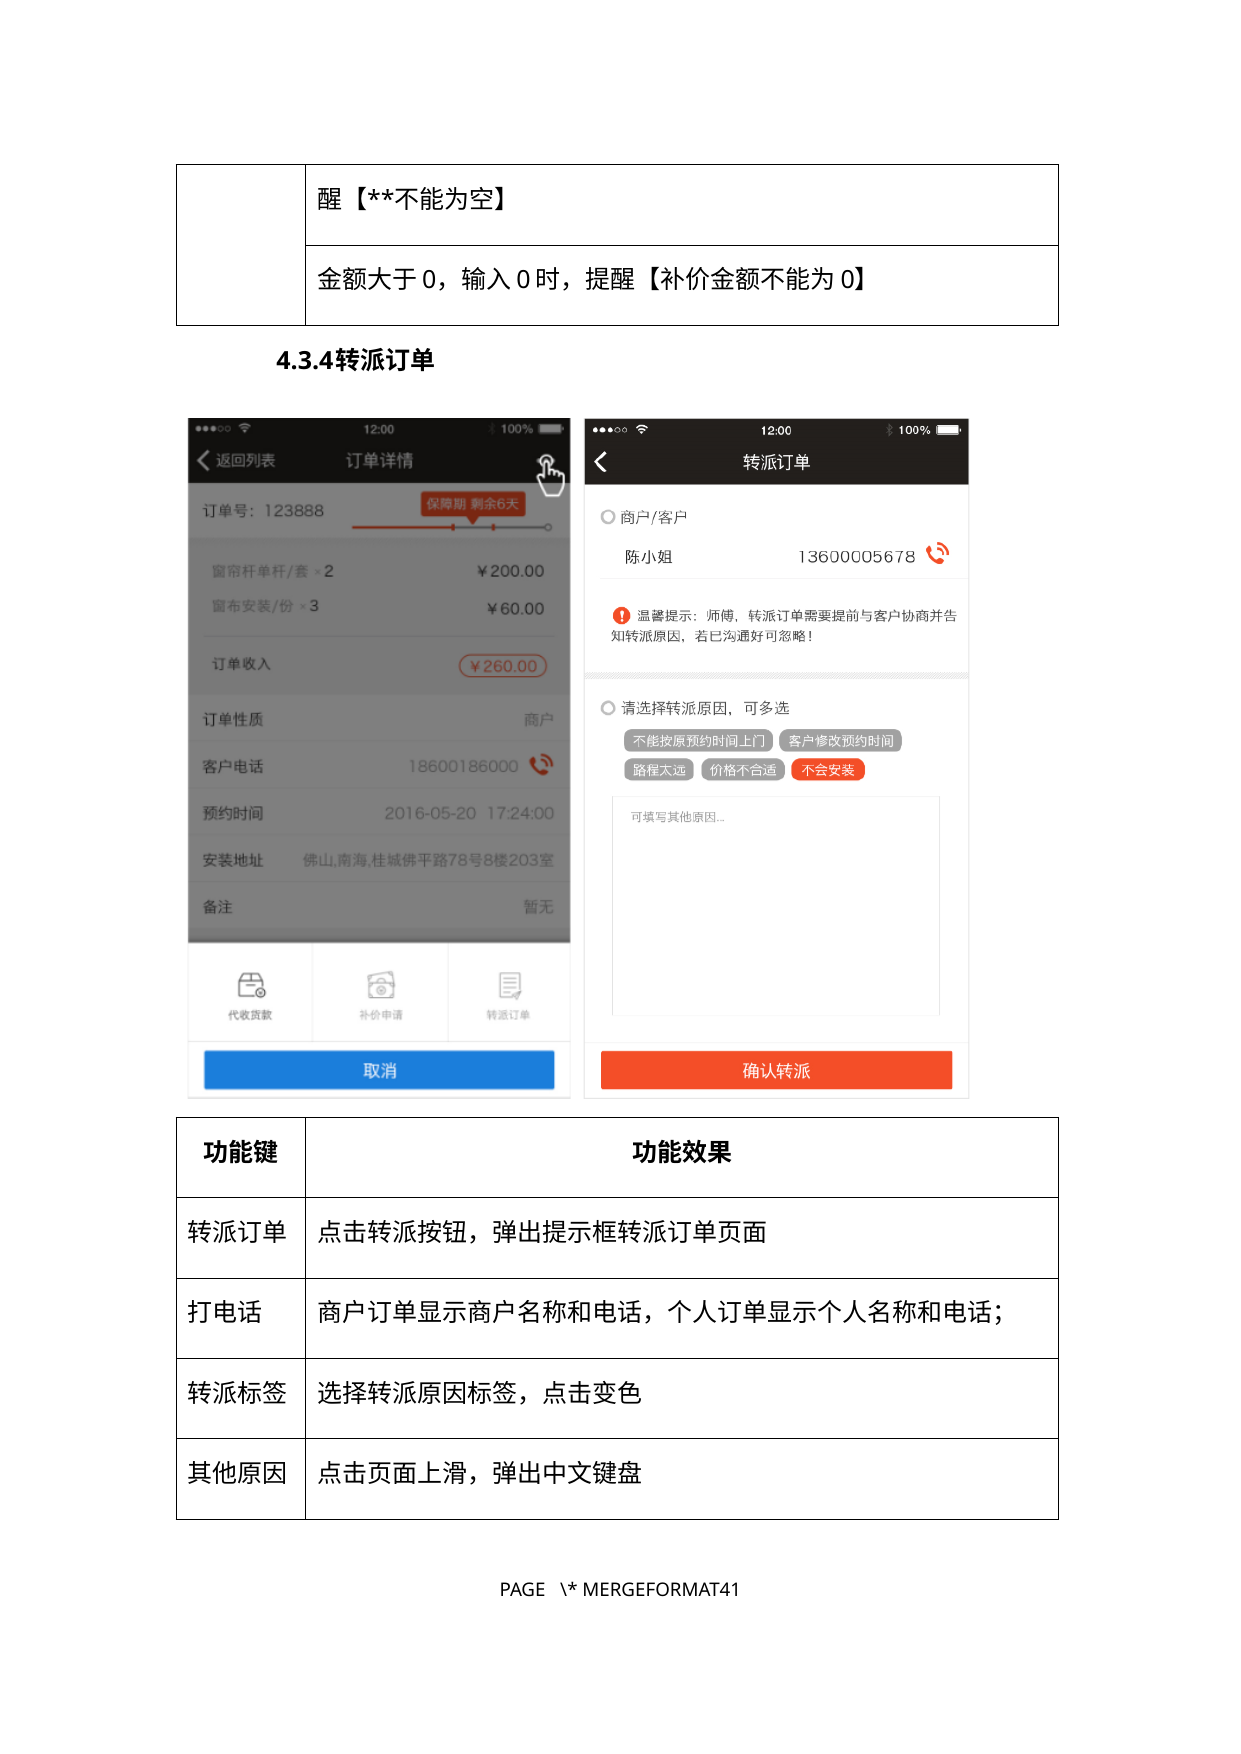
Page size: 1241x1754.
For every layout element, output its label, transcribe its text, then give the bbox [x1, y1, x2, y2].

table_cell 商户订单显示商户名称和电话，个人订单显示个人名称和电话； [306, 1279, 1058, 1358]
subtitle 转派订单 [276, 326, 1053, 391]
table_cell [306, 165, 1058, 244]
table_cell 点击转派按钮，弹出提示框转派订单页面 [306, 1198, 1058, 1277]
table_cell 点击页面上滑，弹出中文键盘 [306, 1439, 1058, 1518]
picture [187, 418, 571, 1099]
table_header 功能效果 [306, 1118, 1058, 1197]
table_cell 转派标签 [177, 1359, 305, 1438]
table_cell 打电话 [177, 1279, 305, 1358]
table_cell 其他原因 [177, 1439, 305, 1518]
table_cell 金额大于0，输入0时，提醒【补价金额不能为0】 [306, 246, 1058, 325]
table_cell 转派订单 [177, 1198, 305, 1277]
table_cell 选择转派原因标签，点击变色 [306, 1359, 1058, 1438]
table_cell 提交 [177, 165, 305, 325]
picture [583, 418, 970, 1099]
table_header 功能键 [177, 1118, 305, 1197]
